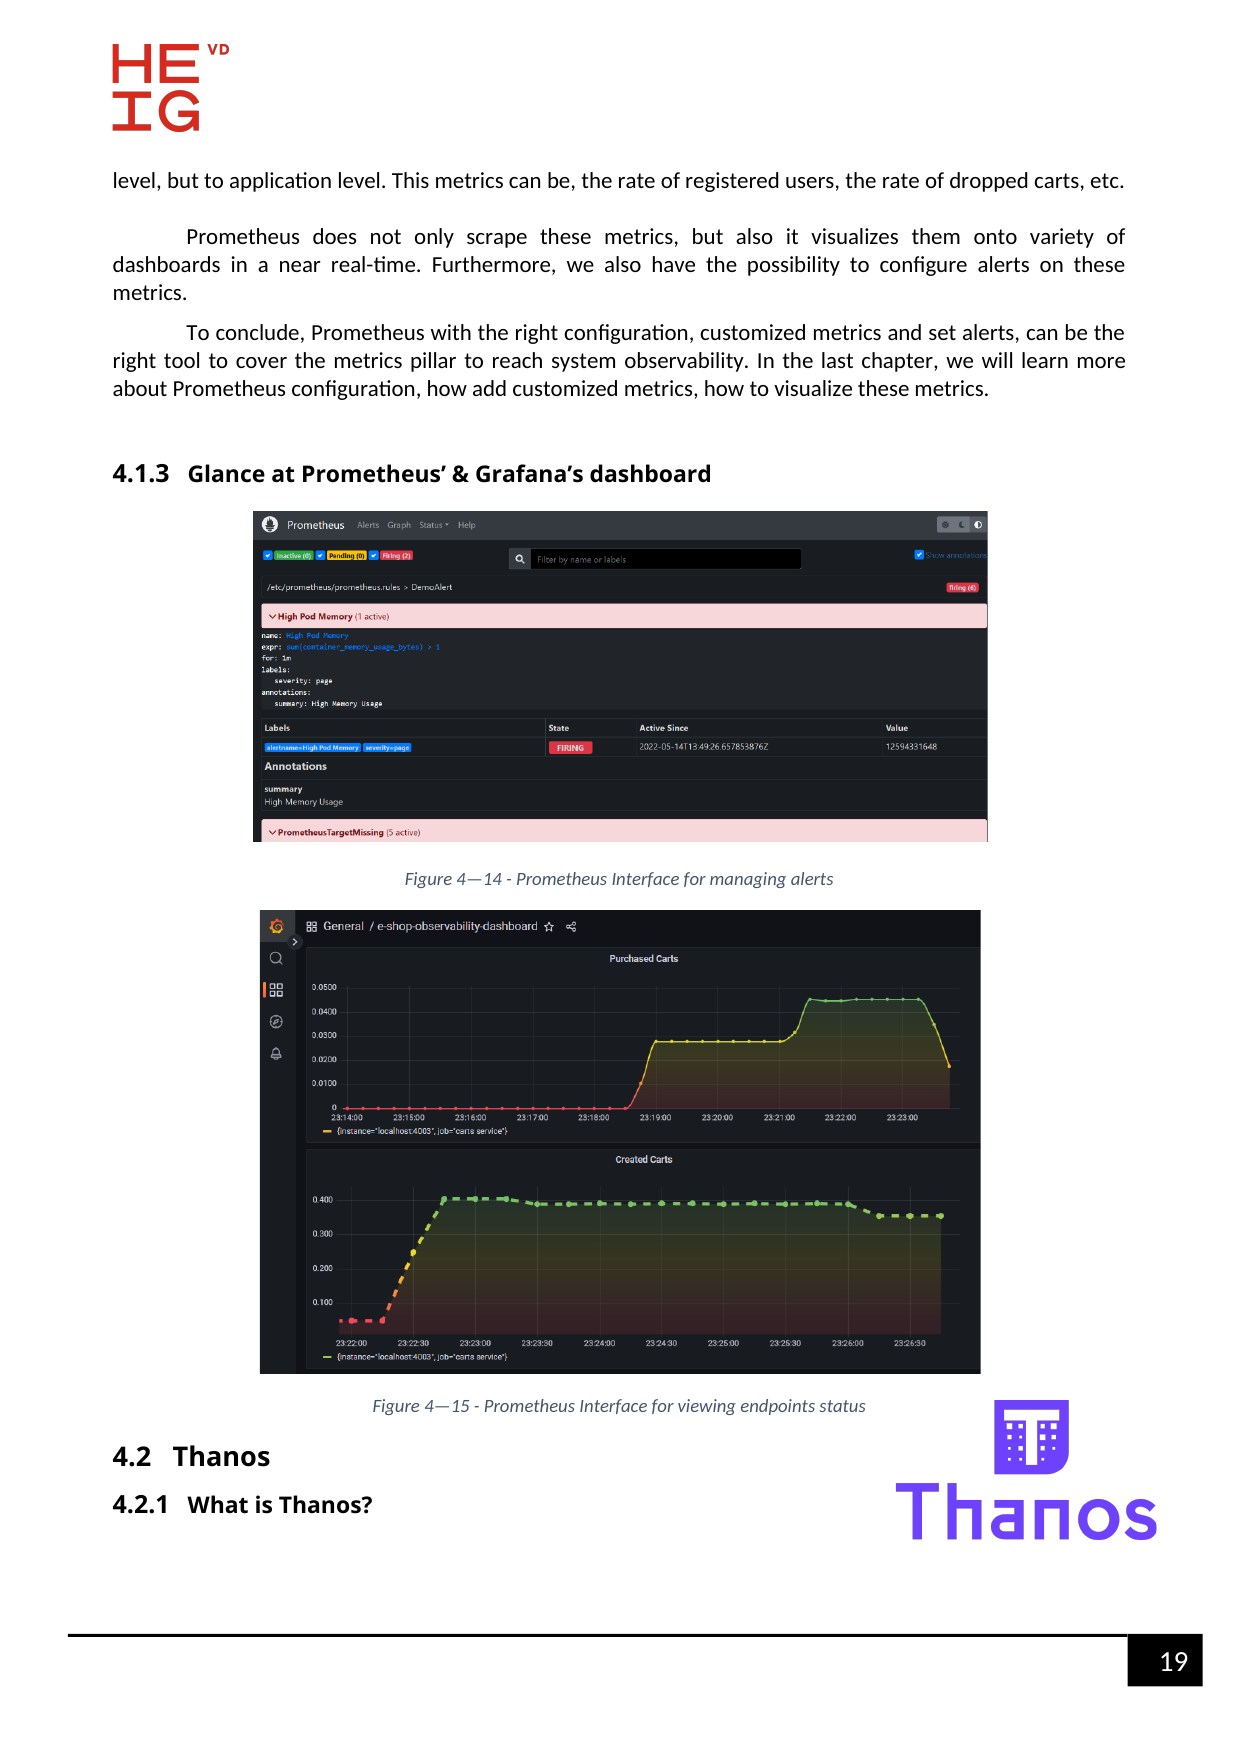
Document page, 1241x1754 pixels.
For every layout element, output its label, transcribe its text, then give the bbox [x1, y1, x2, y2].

subtitle Thanos [112, 1438, 1128, 1475]
picture [259, 910, 981, 1374]
picture [895, 1400, 1157, 1540]
subtitle What is Thanos? [112, 1487, 1128, 1521]
subtitle Glance at Prometheus’ & Grafana’s dashboard [112, 456, 1128, 489]
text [112, 166, 1128, 306]
picture [253, 511, 988, 842]
text To conclude, Prometheus with the right configuration, customized metrics and set alerts, can be the right tool to cover the metrics pillar to reach system observability. In the last chapter, we will learn more about Prometheus configuration, how add customized metrics, how to visualize these metrics. [112, 318, 1128, 402]
picture [112, 44, 229, 132]
